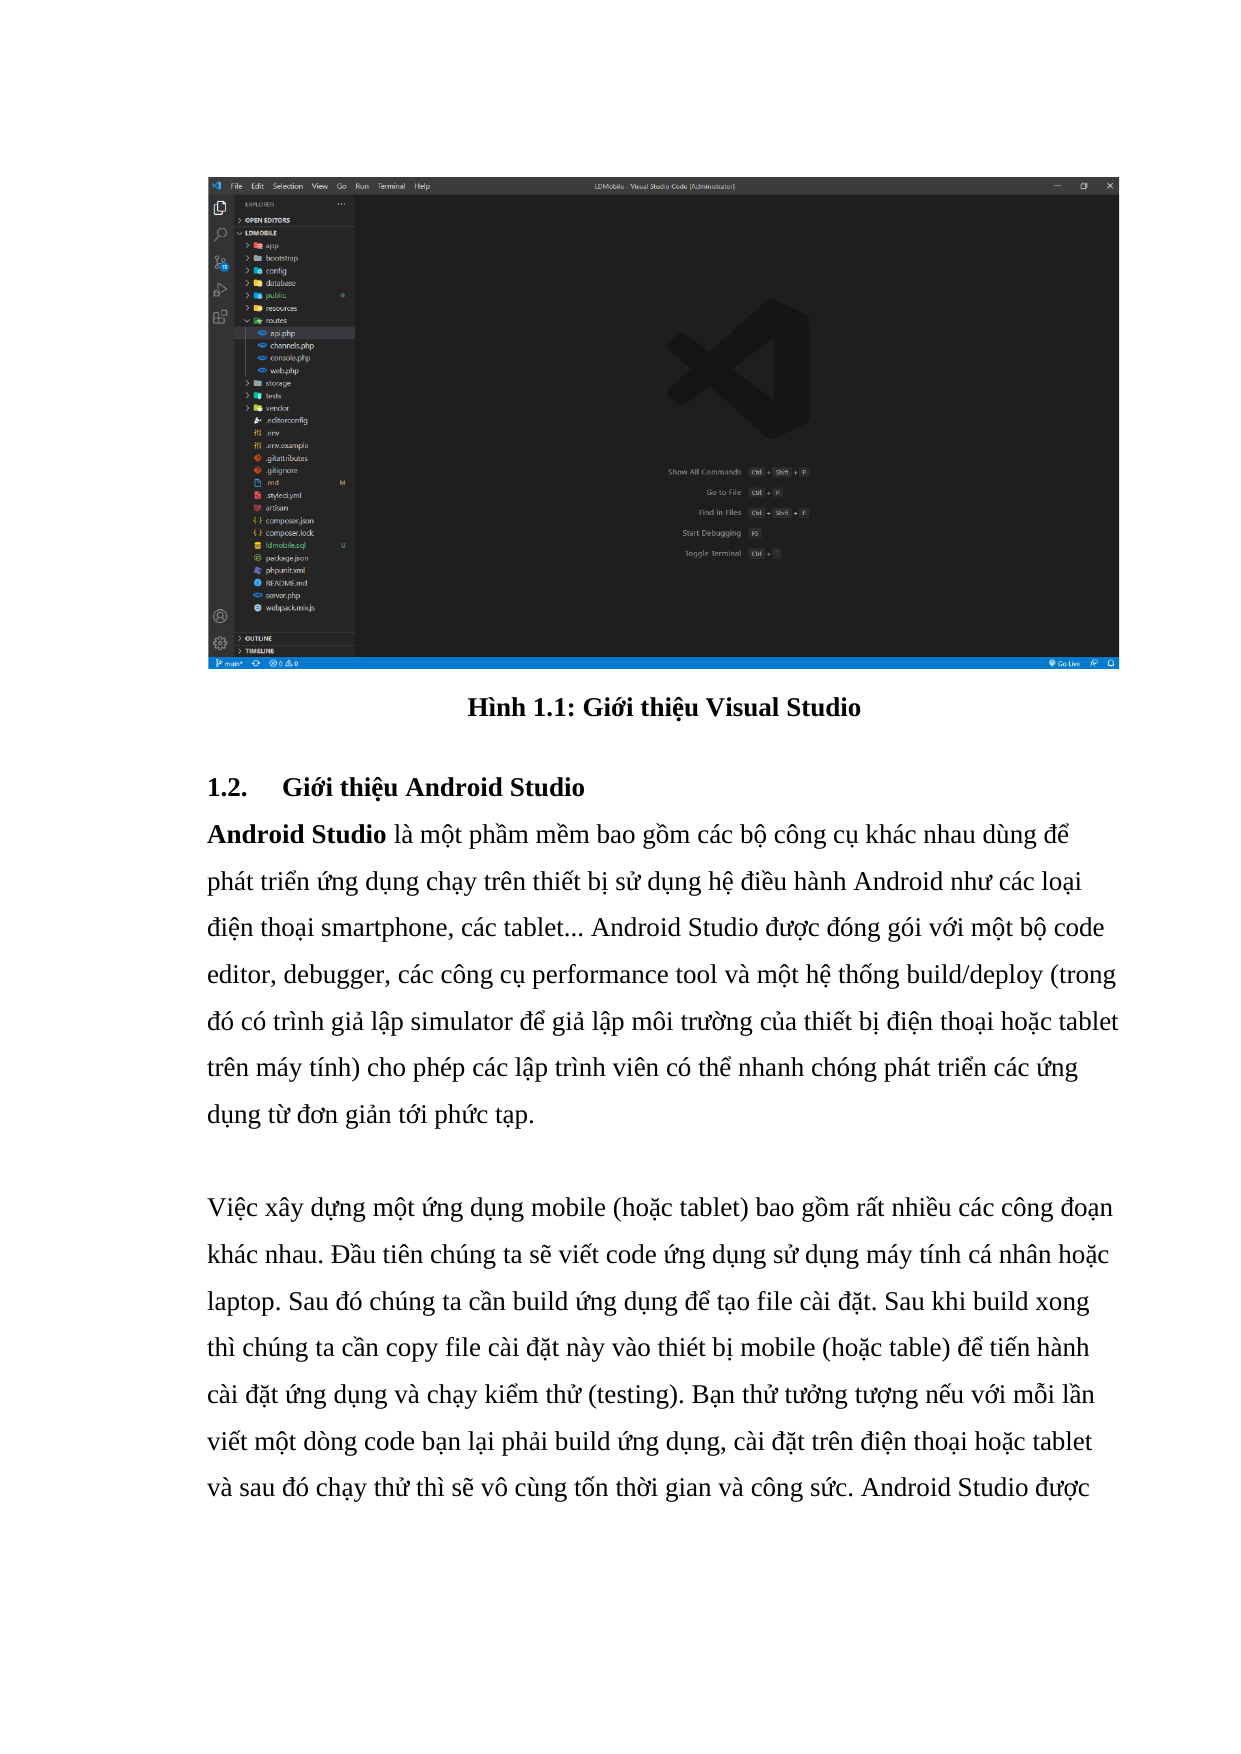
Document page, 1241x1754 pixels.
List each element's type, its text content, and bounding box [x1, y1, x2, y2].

picture [206, 177, 1119, 269]
text Android Studio là một phầm mềm bao gồm các bộ công cụ khác nhau dùng để phát triển ứng dụng chạy trên thiết bị sử dụng hệ điều hành Android như các loại điện thoại smartphone, các tablet... Android Studio được đóng gói với một bộ code editor, debugger, các công cụ performance tool và một hệ thống build/deploy (trong đó có trình giả lập simulator để giả lập môi trường của thiết bị điện thoại hoặc tablet trên máy tính) cho phép các lập trình viên có thể nhanh chóng phát triển các ứng dụng từ đơn giản tới phức tạp. [207, 413, 1122, 724]
subtitle Giới thiệu Android Studio [207, 366, 1122, 397]
text Việc xây dựng một ứng dụng mobile (hoặc tablet) bao gồm rất nhiều các công đoạn khác nhau. Đầu tiên chúng ta sẽ viết code ứng dụng sử dụng máy tính cá nhân hoặc laptop. Sau đó chúng ta cần build ứng dụng để tạo file cài đặt. Sau khi build xong thì chúng ta cần copy file cài đặt này vào thiét bị mobile (hoặc table) để tiến hành cài đặt ứng dụng và chạy kiểm thử (testing). Bạn thử tưởng tượng nếu với mỗi lần viết một dòng code bạn lại phải build ứng dụng, cài đặt trên điện thoại hoặc tablet và sau đó chạy thử thì sẽ vô cùng tốn thời gian và công sức. Android Studio được phát triển để giải quyết các vấn đề này. Với Android Studio tất cả các công đoạn trên được thực hiện trên cùng một máy tính và các quy trình được tinh gọn tới mức tối giản nhất. [207, 786, 1122, 1237]
